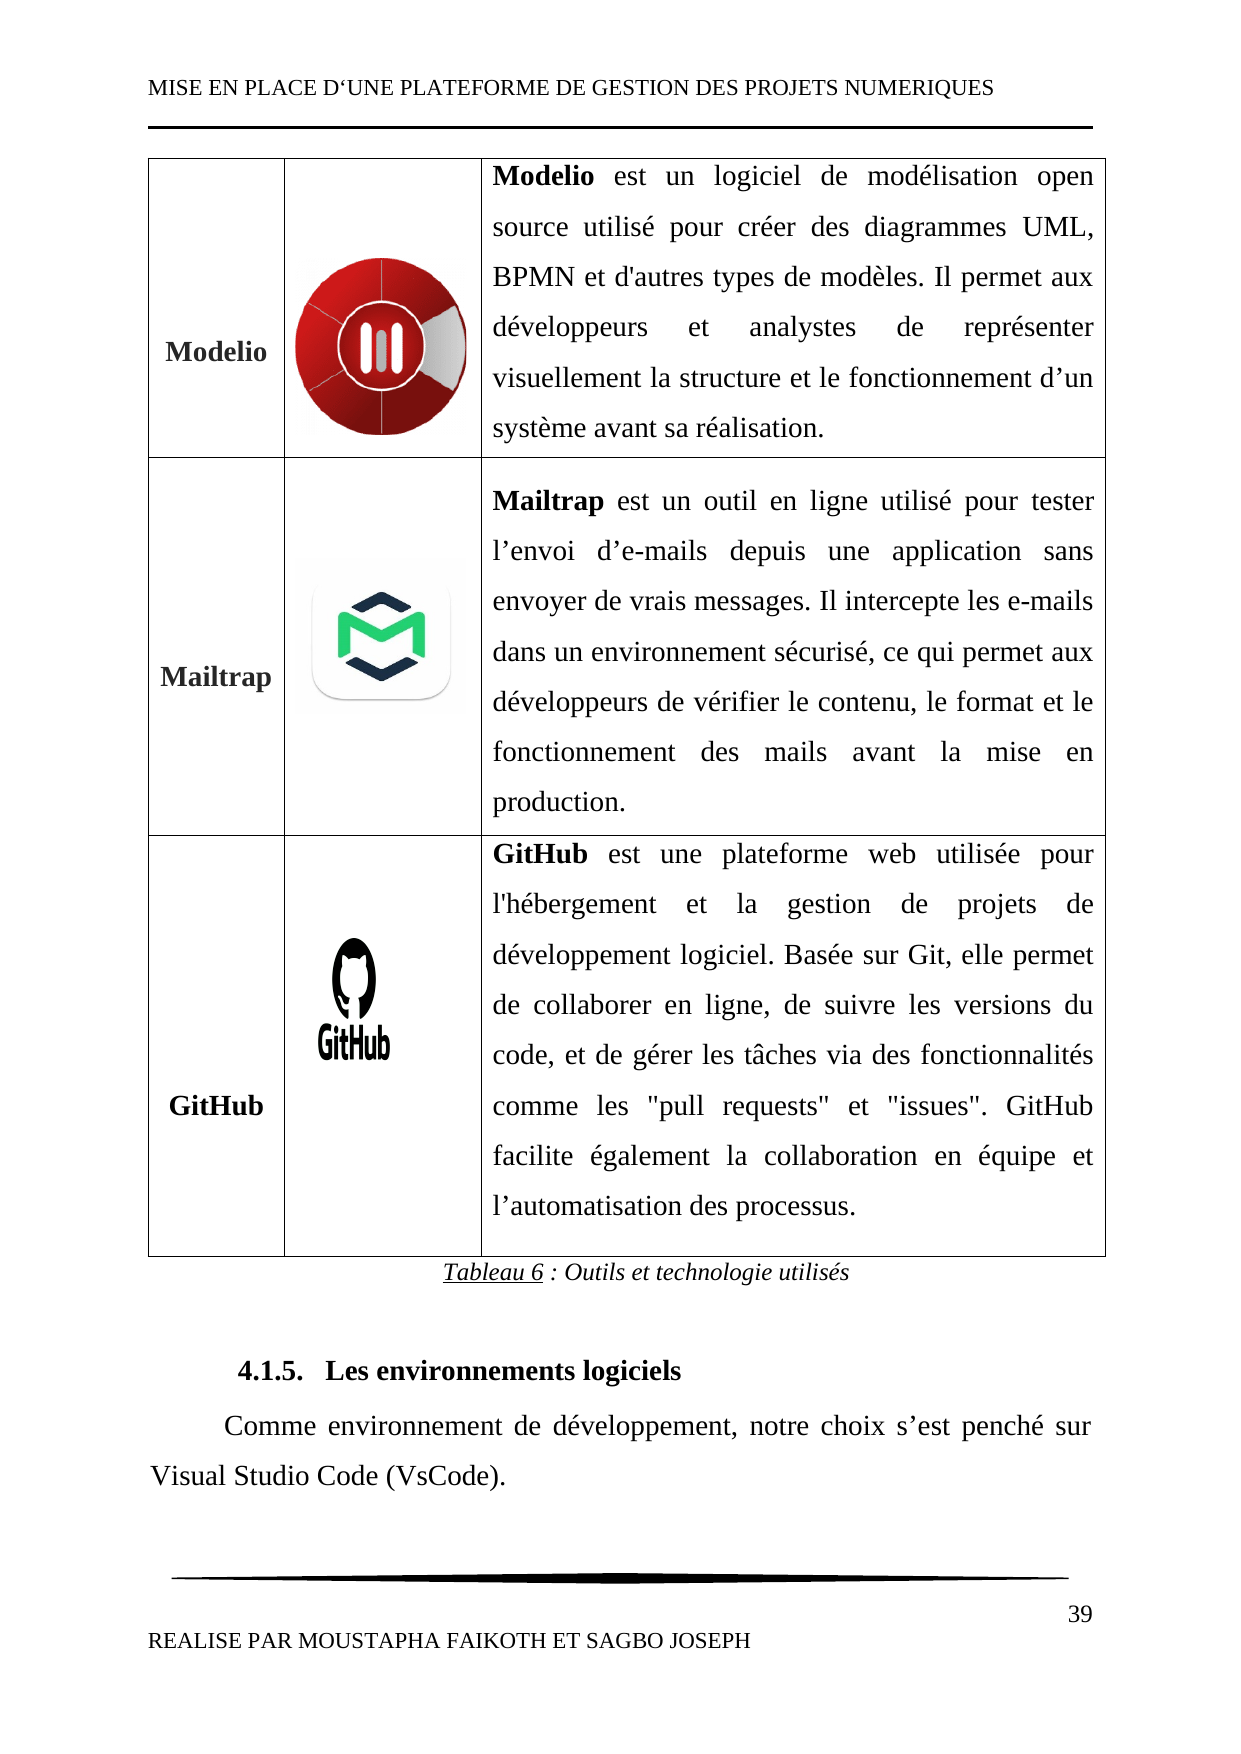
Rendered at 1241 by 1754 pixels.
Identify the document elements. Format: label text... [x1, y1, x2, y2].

table_cell Mailtrap [149, 458, 284, 835]
text Comme environnement de développement, notre choix s’est penché sur Visual Studio Code (VsCode). [150, 1408, 1091, 1492]
picture [295, 936, 413, 1062]
picture [295, 558, 467, 714]
table_cell [285, 458, 481, 835]
picture [295, 258, 467, 435]
table_cell [285, 836, 481, 1256]
table_cell GitHub [149, 836, 284, 1256]
table_cell Mailtrap est un outil en ligne utilisé pour tester l’envoi d’e-mails depuis une application sans envoyer de vrais messages. Il intercepte les e-mails dans un environnement sécurisé, ce qui permet aux développeurs de vérifier le contenu, le format et le fonctionnement des mails avant la mise en production. [482, 458, 1105, 835]
table_cell [285, 159, 481, 457]
table_cell GitHub est une plateforme web utilisée pour l'hébergement et la gestion de projets de développement logiciel. Basée sur Git, elle permet de collaborer en ligne, de suivre les versions du code, et de gérer les tâches via des fonctionnalités comme les "pull requests" et "issues". GitHub facilite également la collaboration en équipe et l’automatisation des processus. [482, 836, 1105, 1256]
table_cell Modelio est un logiciel de modélisation open source utilisé pour créer des diagrammes UML, BPMN et d'autres types de modèles. Il permet aux développeurs et analystes de représenter visuellement la structure et le fonctionnement d’un système avant sa réalisation. [482, 159, 1105, 457]
text Tableau 6 : Outils et technologie utilisés [369, 1257, 1093, 1286]
table_cell Modelio [149, 159, 284, 457]
subtitle 4.1.5. Les environnements logiciels [148, 1353, 1093, 1387]
